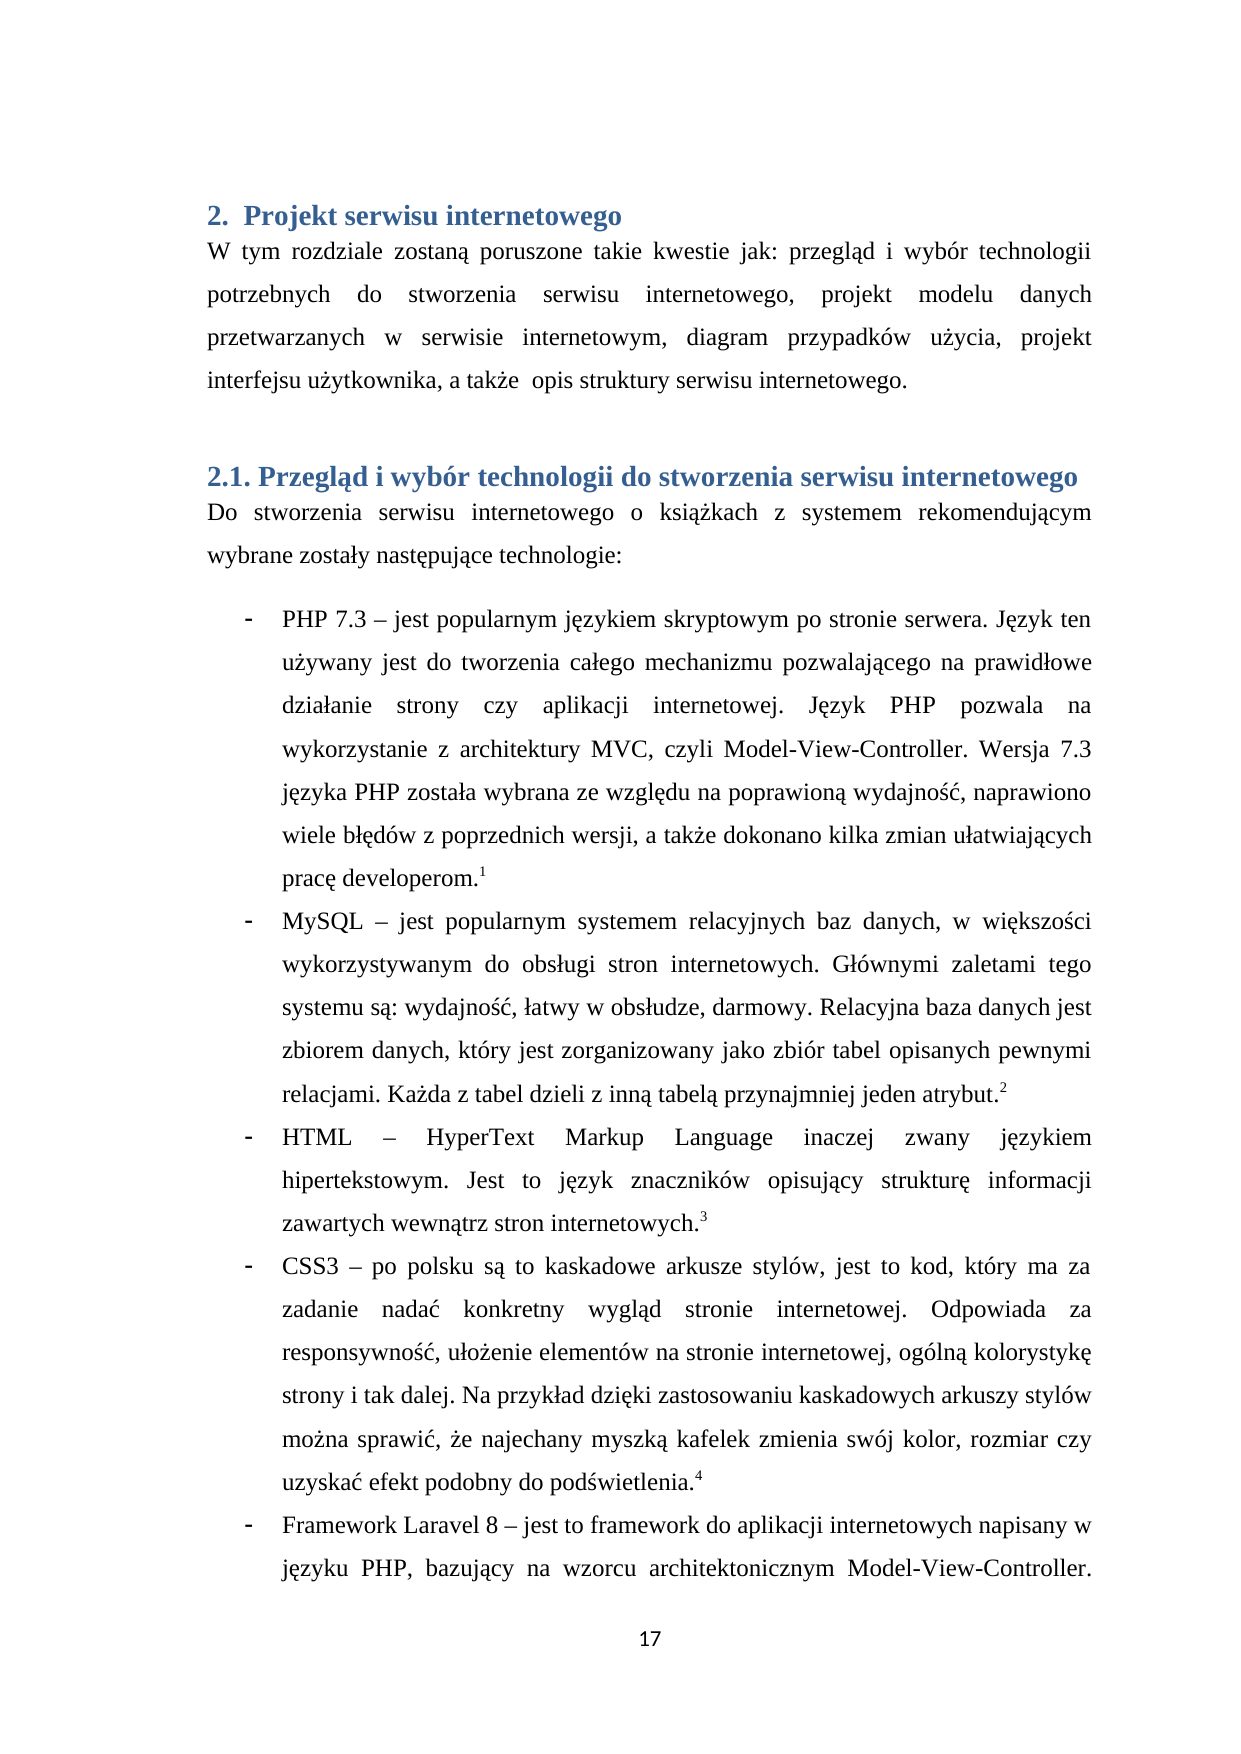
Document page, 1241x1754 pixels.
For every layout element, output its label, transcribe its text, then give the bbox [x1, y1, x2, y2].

list HTML – HyperText Markup Language inaczej zwany językiem hipertekstowym. Jest to język znaczników opisujący strukturę informacji zawartych wewnątrz stron internetowych. [244, 1122, 1092, 1237]
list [244, 1510, 1092, 1582]
text W tym rozdziale zostaną poruszone takie kwestie jak: przegląd i wybór technologii potrzebnych do stworzenia serwisu internetowego, projekt modelu danych przetwarzanych w serwisie internetowym, diagram przypadków użycia, projekt interfejsu użytkownika, a także opis struktury serwisu internetowego. [207, 236, 1092, 394]
subtitle 2.1. Przegląd i wybór technologii do stworzenia serwisu internetowego [207, 459, 1092, 492]
list PHP 7.3 – jest popularnym językiem skryptowym po stronie serwera. Język ten używany jest do tworzenia całego mechanizmu pozwalającego na prawidłowe działanie strony czy aplikacji internetowej. Język PHP pozwala na wykorzystanie z architektury MVC, czyli Model-View-Controller. Wersja 7.3 języka PHP została wybrana ze względu na poprawioną wydajność, naprawiono wiele błędów z poprzednich wersji, a także dokonano kilka zmian ułatwiających pracę developerom. [244, 604, 1092, 892]
subtitle 2. Projekt serwisu internetowego [207, 198, 1092, 231]
text Do stworzenia serwisu internetowego o książkach z systemem rekomendującym wybrane zostały następujące technologie: [207, 497, 1092, 569]
list MySQL – jest popularnym systemem relacyjnych baz danych, w większości wykorzystywanym do obsługi stron internetowych. Głównymi zaletami tego systemu są: wydajność, łatwy w obsłudze, darmowy. Relacyjna baza danych jest zbiorem danych, który jest zorganizowany jako zbiór tabel opisanych pewnymi relacjami. Każda z tabel dzieli z inną tabelą przynajmniej jeden atrybut. [244, 906, 1092, 1107]
list CSS3 – po polsku są to kaskadowe arkusze stylów, jest to kod, który ma za zadanie nadać konkretny wygląd stronie internetowej. Odpowiada za responsywność, ułożenie elementów na stronie internetowej, ogólną kolorystykę strony i tak dalej. Na przykład dzięki zastosowaniu kaskadowych arkuszy stylów można sprawić, że najechany myszką kafelek zmienia swój kolor, rozmiar czy uzyskać efekt podobny do podświetlenia. [244, 1251, 1092, 1496]
